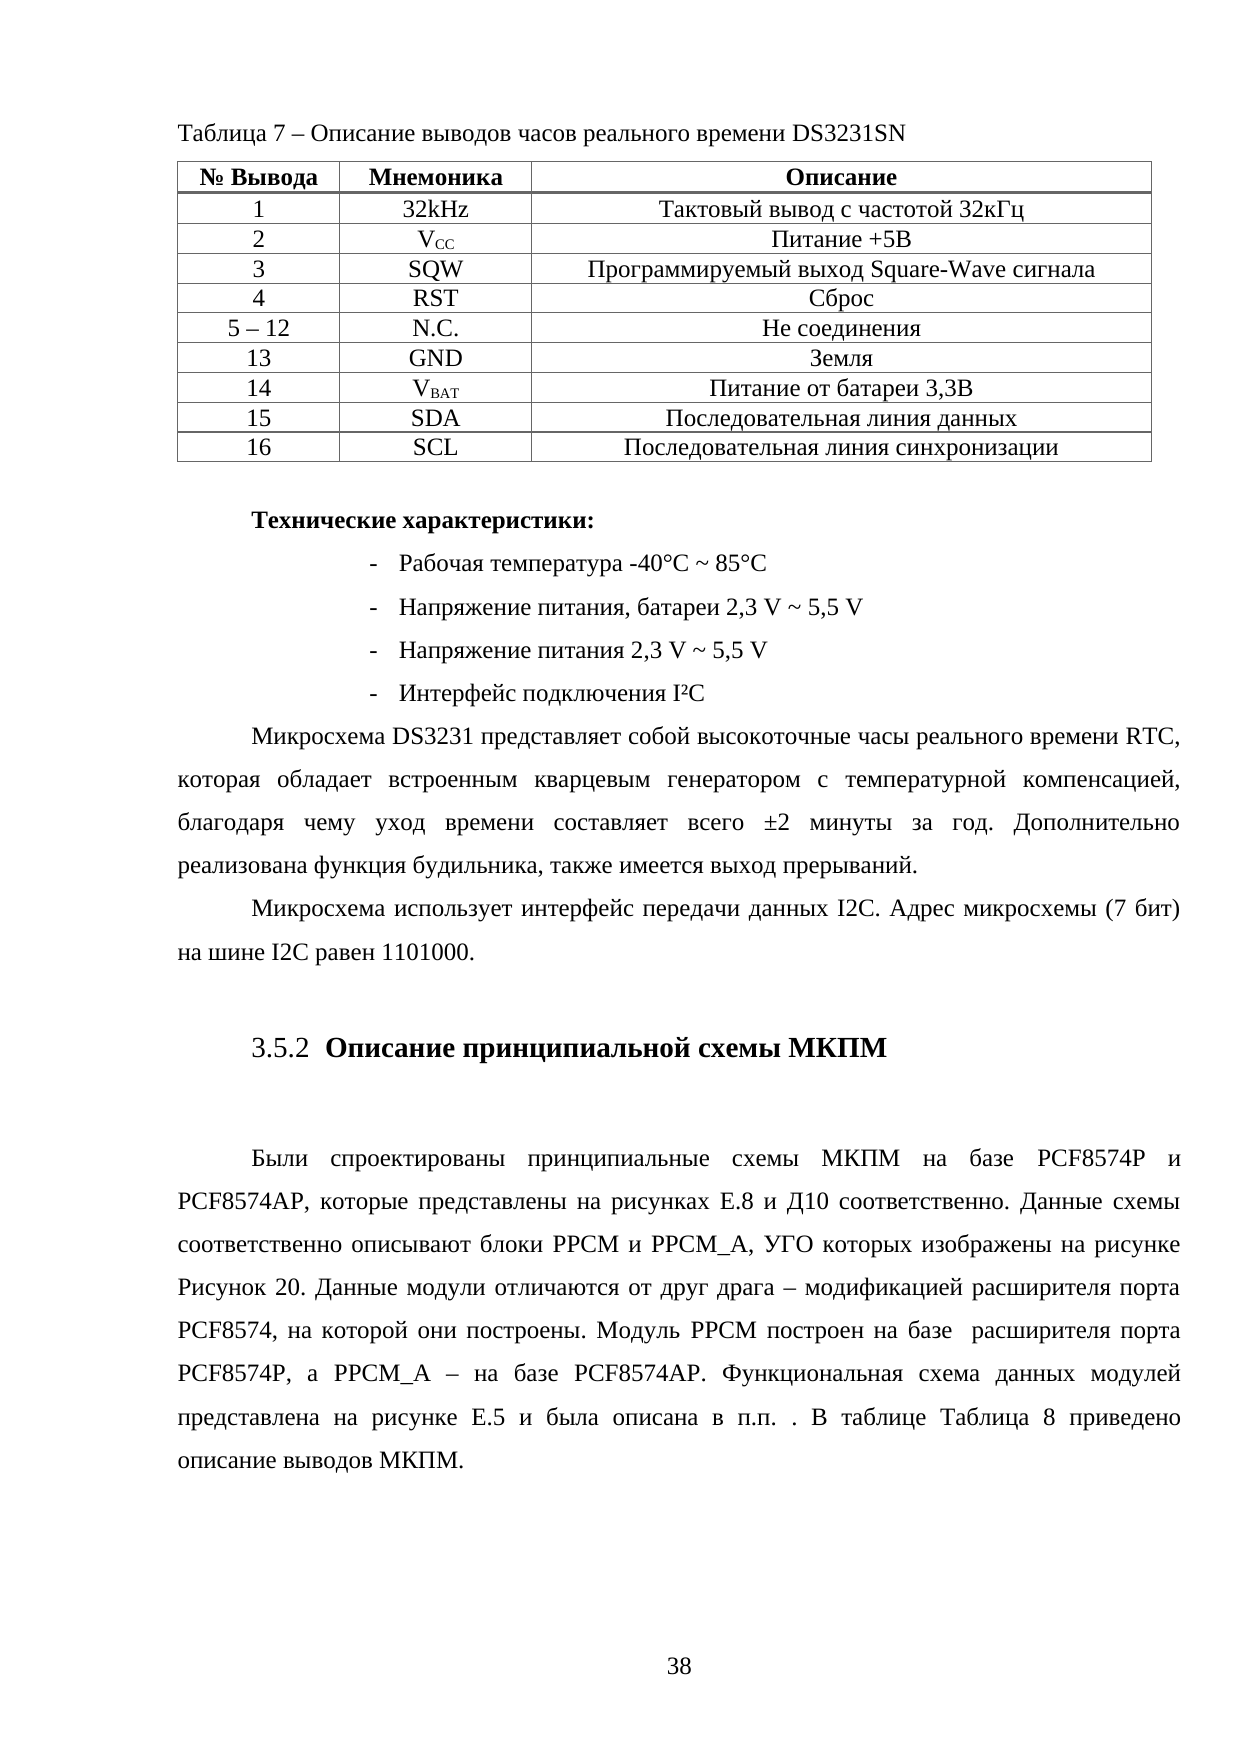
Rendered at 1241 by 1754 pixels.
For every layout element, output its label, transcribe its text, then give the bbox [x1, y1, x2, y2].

text Напряжение питания, батареи 2,3 V ~ 5,5 V [295, 592, 1181, 620]
table_cell Питание +5В [532, 224, 1151, 253]
table_cell Последовательная линия данных [532, 403, 1151, 431]
table_cell Не соединения [532, 313, 1151, 342]
table_cell GND [340, 343, 531, 372]
table_cell Последовательная линия синхронизации [532, 433, 1151, 461]
table_cell 14 [178, 373, 339, 402]
text Микросхема использует интерфейс передачи данных I2C. Адрес микросхемы (7 бит) на шине I2C равен 1101000. [177, 893, 1181, 965]
text Напряжение питания 2,3 V ~ 5,5 V [295, 635, 1181, 663]
table_cell 4 [178, 284, 339, 312]
table_header Описание [532, 162, 1151, 191]
table_cell SCL [340, 433, 531, 461]
table_cell Сброс [532, 284, 1151, 312]
subtitle Описание принципиальной схемы МКПМ [177, 1030, 1181, 1063]
table_cell VCC [340, 224, 531, 253]
table_cell VBAT [340, 373, 531, 402]
text Интерфейс подключения I²C [295, 678, 1181, 707]
table_header Мнемоника [340, 162, 531, 191]
table_header № Вывода [178, 162, 339, 191]
table_cell 2 [178, 224, 339, 253]
table_cell SQW [340, 254, 531, 282]
table_cell RST [340, 284, 531, 312]
table_cell 3 [178, 254, 339, 282]
table_cell Питание от батареи 3,3В [532, 373, 1151, 402]
table_cell SDA [340, 403, 531, 431]
text Технические характеристики: [177, 505, 1181, 534]
table_cell Тактовый вывод с частотой 32кГц [532, 194, 1151, 223]
table_cell 32kHz [340, 194, 531, 223]
text Рабочая температура -40°C ~ 85°C [295, 548, 1181, 577]
table_cell Программируемый выход Square-Wave сигнала [532, 254, 1151, 282]
table_cell 13 [178, 343, 339, 372]
table_cell 5 – 12 [178, 313, 339, 342]
table_cell 15 [178, 403, 339, 431]
text Микросхема DS3231 представляет собой высокоточные часы реального времени RTC, которая обладает встроенным кварцевым генератором с температурной компенсацией, благодаря чему уход времени составляет всего ±2 минуты за год. Дополнительно реализована функция будильника, также имеется выход прерываний. [177, 721, 1181, 879]
table_cell N.C. [340, 313, 531, 342]
table_cell Земля [532, 343, 1151, 372]
table_cell 16 [178, 433, 339, 461]
table_cell 1 [178, 194, 339, 223]
text Были спроектированы принципиальные схемы МКПМ на базе PCF8574P и PCF8574АP, которые представлены на рисунках Е.8 и Д10 соответственно. Данные схемы соответственно описывают блоки PPCM и PPCM_A, УГО которых изображены на рисунке Рисунок 20. Данные модули отличаются от друг драга – модификацией расширителя порта PCF8574, на которой они построены. Модуль PPCM построен на базе расширителя порта PCF8574P, а PPCM_A – на базе PCF8574АP. Функциональная схема данных модулей представлена на рисунке Е.5 и была описана в п.п. 0. В таблице Таблица 8 приведено описание выводов МКПМ. [177, 1143, 1181, 1473]
